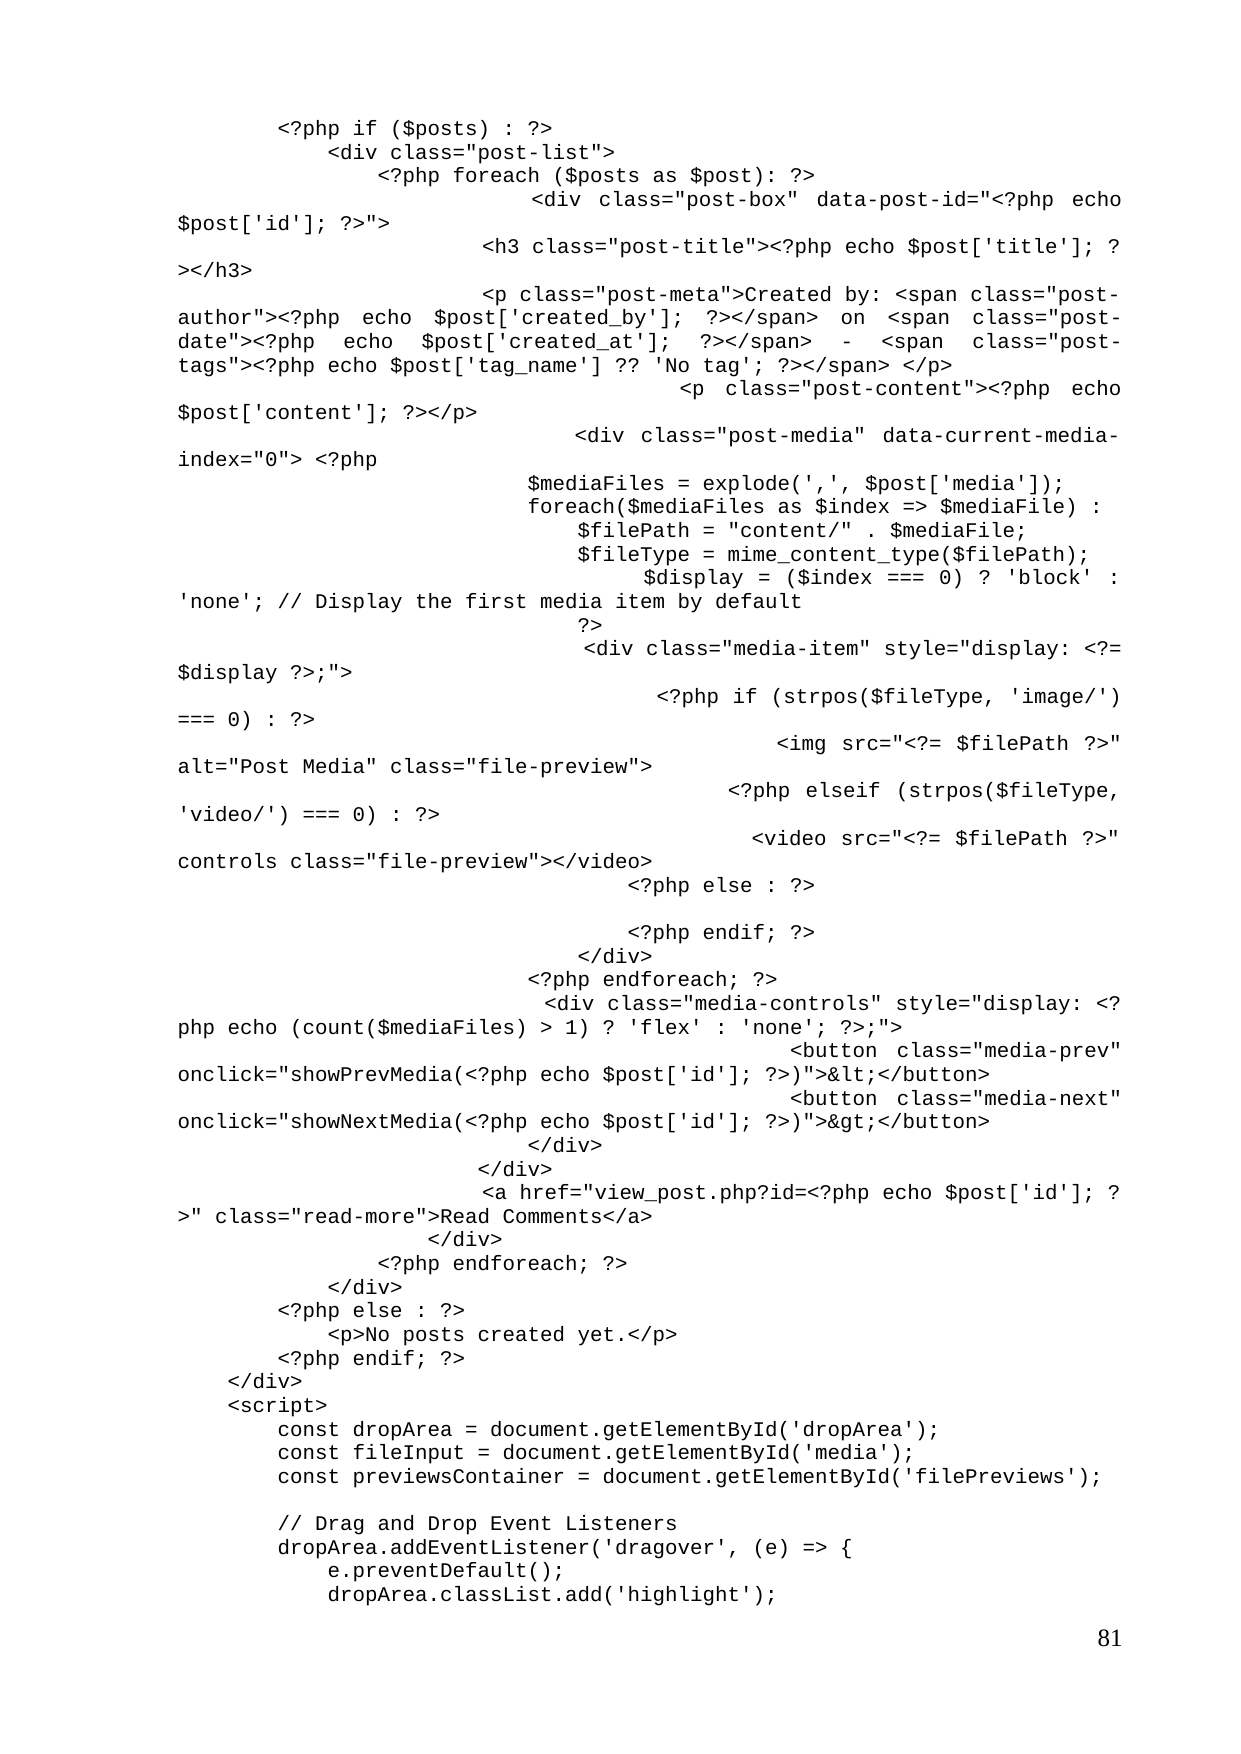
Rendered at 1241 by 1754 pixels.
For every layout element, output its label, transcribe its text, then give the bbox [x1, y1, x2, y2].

text $filePath = "content/" . $mediaFile; [177, 520, 1122, 544]
text e.preventDefault(); [177, 1561, 1122, 1584]
text <p class="post-content"><?php echo $post['content']; ?></p> [177, 378, 1122, 426]
text <p>No posts created yet.</p> [177, 1324, 1122, 1348]
text $fileType = mime_content_type($filePath); [177, 544, 1122, 567]
text <?php else : ?> [177, 875, 1122, 898]
text <?php endforeach; ?> [177, 969, 1122, 993]
text <h3 class="post-title"><?php echo $post['title']; ?></h3> [177, 236, 1122, 284]
text </div> [177, 1277, 1122, 1300]
text <video src="<?= $filePath ?>" controls class="file-preview"></video> [177, 827, 1122, 875]
text </div> [177, 1229, 1122, 1253]
text <?php else : ?> [177, 1300, 1122, 1324]
text <button class="media-next" onclick="showNextMedia(<?php echo $post['id']; ?>)">&gt;</button> [177, 1088, 1122, 1135]
text <div class="post-box" data-post-id="<?php echo $post['id']; ?>"> [177, 189, 1122, 236]
text <?php if ($posts) : ?> [177, 118, 1122, 142]
text ?> [177, 615, 1122, 638]
text <div class="post-media" data-current-media-index="0"> <?php [177, 426, 1122, 473]
text <p class="post-meta">Created by: <span class="post-author"><?php echo $post['created_by']; ?></span> on <span class="post-date"><?php echo $post['created_at']; ?></span> - <span class="post-tags"><?php echo $post['tag_name'] ?? 'No tag'; ?></span> </p> [177, 284, 1122, 378]
text <?php if (strpos($fileType, 'image/') === 0) : ?> [177, 686, 1122, 733]
text </div> [177, 1371, 1122, 1395]
text <button class="media-prev" onclick="showPrevMedia(<?php echo $post['id']; ?>)">&lt;</button> [177, 1040, 1122, 1088]
text dropArea.classList.add('highlight'); [177, 1584, 1122, 1608]
text $display = ($index === 0) ? 'block' : 'none'; // Display the first media item by default [177, 567, 1122, 615]
text <?php foreach ($posts as $post): ?> [177, 165, 1122, 189]
text <?php endif; ?> [177, 922, 1122, 946]
text </div> [177, 946, 1122, 969]
text <div class="media-item" style="display: <?= $display ?>;"> [177, 638, 1122, 686]
text </div> [177, 1135, 1122, 1158]
text <?php endif; ?> [177, 1348, 1122, 1371]
text <div class="post-list"> [177, 142, 1122, 165]
text // Drag and Drop Event Listeners [177, 1513, 1122, 1537]
text <?php endforeach; ?> [177, 1253, 1122, 1277]
text </div> [177, 1158, 1122, 1182]
text <img src="<?= $filePath ?>" alt="Post Media" class="file-preview"> [177, 733, 1122, 780]
text <?php elseif (strpos($fileType, 'video/') === 0) : ?> [177, 780, 1122, 827]
text const previewsContainer = document.getElementById('filePreviews'); [177, 1466, 1122, 1489]
text $mediaFiles = explode(',', $post['media']); [177, 473, 1122, 496]
text foreach($mediaFiles as $index => $mediaFile) : [177, 496, 1122, 520]
text dropArea.addEventListener('dragover', (e) => { [177, 1537, 1122, 1561]
text const dropArea = document.getElementById('dropArea'); [177, 1419, 1122, 1442]
text const fileInput = document.getElementById('media'); [177, 1442, 1122, 1466]
text <a href="view_post.php?id=<?php echo $post['id']; ?>" class="read-more">Read Comments</a> [177, 1182, 1122, 1229]
text <div class="media-controls" style="display: <?php echo (count($mediaFiles) > 1) ? 'flex' : 'none'; ?>;"> [177, 993, 1122, 1040]
text <script> [177, 1395, 1122, 1419]
